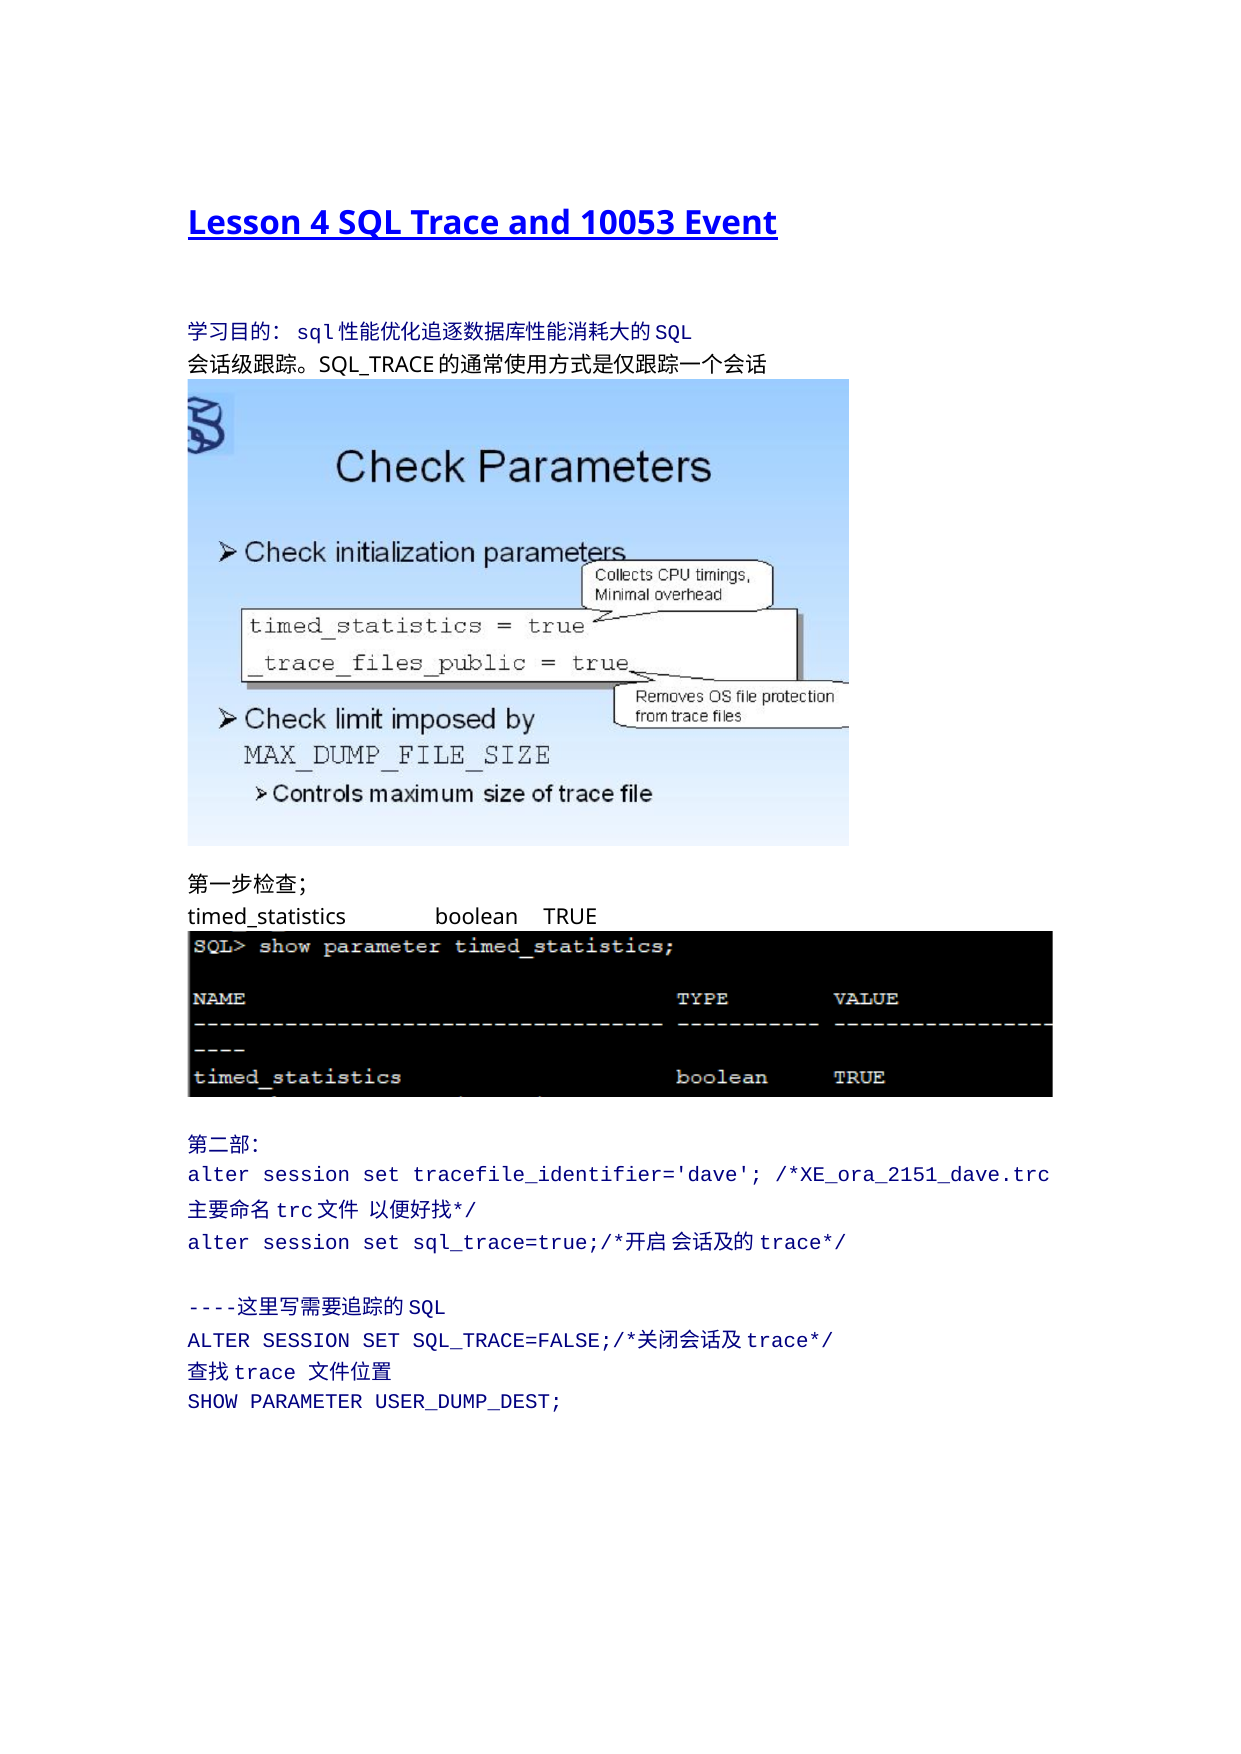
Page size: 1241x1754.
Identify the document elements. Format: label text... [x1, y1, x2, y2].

text 查找trace 文件位置 [187, 1354, 1053, 1387]
picture [187, 931, 1053, 1097]
text 第一步检查； [187, 867, 1053, 899]
text alter session set tracefile_identifier='dave'; /*XE_ora_2151_dave.trc [187, 1159, 1053, 1192]
text 第二部： [187, 1127, 1053, 1159]
text alter session set sql_trace=true;/*开启 会话及的trace*/ [187, 1224, 1053, 1257]
text timed_statistics boolean TRUE [187, 899, 1053, 931]
text 学习目的： sql性能优化追逐数据库性能消耗大的SQL [187, 314, 1053, 347]
picture [187, 379, 849, 846]
subtitle Lesson 4 SQL Trace and 10053 Event [187, 189, 1053, 254]
text 会话级跟踪。SQL_TRACE的通常使用方式是仅跟踪一个会话 [187, 347, 1053, 379]
text SHOW PARAMETER USER_DUMP_DEST; [187, 1387, 1053, 1419]
text ----这里写需要追踪的SQL [187, 1289, 1053, 1322]
text 主要命名 trc文件 以便好找*/ [187, 1192, 1053, 1224]
text ALTER SESSION SET SQL_TRACE=FALSE;/*关闭会话及trace*/ [187, 1322, 1053, 1354]
